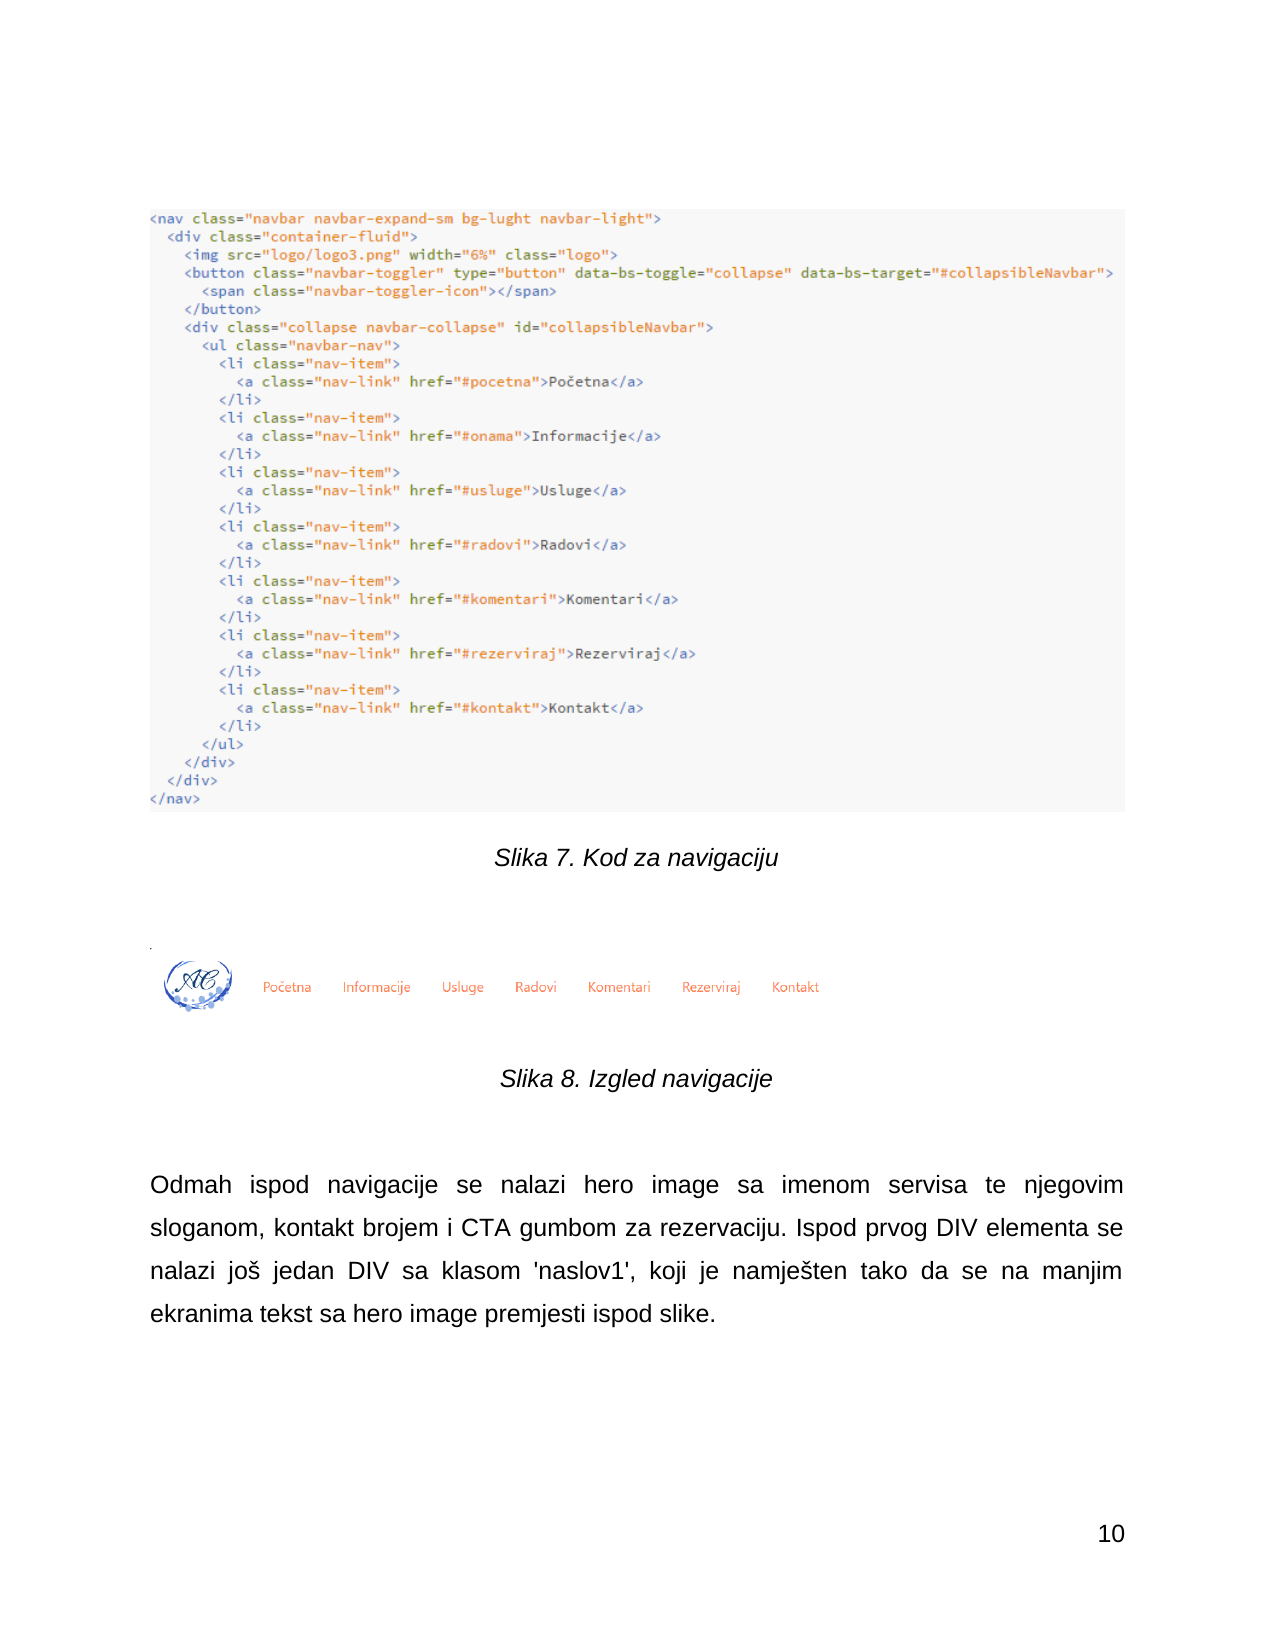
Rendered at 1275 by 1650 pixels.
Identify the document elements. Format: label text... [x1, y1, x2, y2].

picture [150, 209, 1125, 812]
text Slika 7. Kod za navigaciju [150, 843, 1125, 872]
text Slika 8. Izgled navigacije [150, 1064, 1125, 1093]
picture [150, 948, 1125, 1034]
text Odmah ispod navigacije se nalazi hero image sa imenom servisa te njegovim sloganom, kontakt brojem i CTA gumbom za rezervaciju. Ispod prvog DIV elementa se nalazi još jedan DIV sa klasom 'naslov1', koji je namješten tako da se na manjim ekranima tekst sa hero image premjesti ispod slike. [150, 1169, 1125, 1328]
